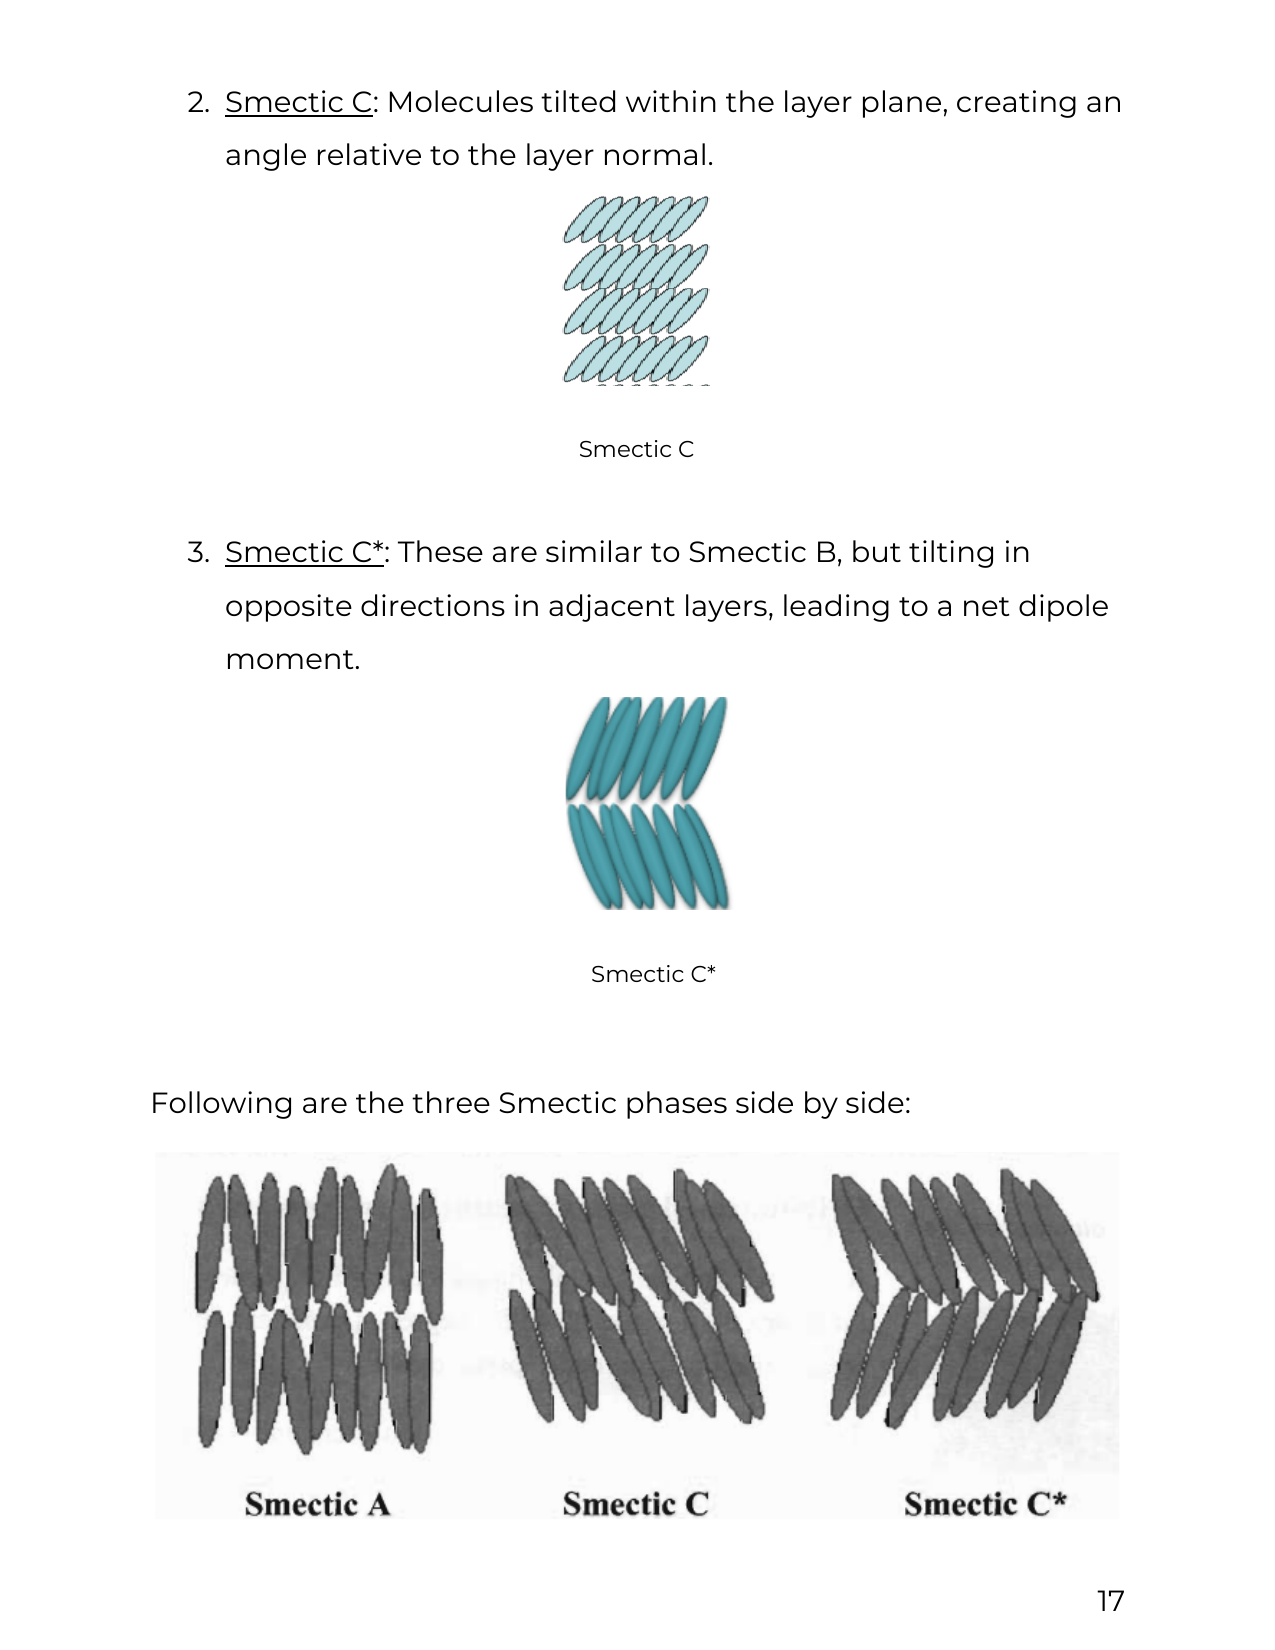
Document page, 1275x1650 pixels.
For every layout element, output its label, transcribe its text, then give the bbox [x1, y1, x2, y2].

picture [565, 697, 736, 910]
picture [558, 192, 715, 386]
list Smectic C*: These are similar to Smectic B, but tilting in opposite directions in adjacent layers, leading to a net dipole moment. [187, 534, 1125, 676]
text Smectic C [225, 191, 1125, 463]
picture [154, 1152, 1120, 1522]
text Following are the three Smectic phases side by side: [150, 1086, 1125, 1121]
list Smectic C: Molecules tilted within the layer plane, creating an angle relative to the layer normal. [187, 84, 1125, 173]
text Smectic C* [525, 694, 1125, 988]
